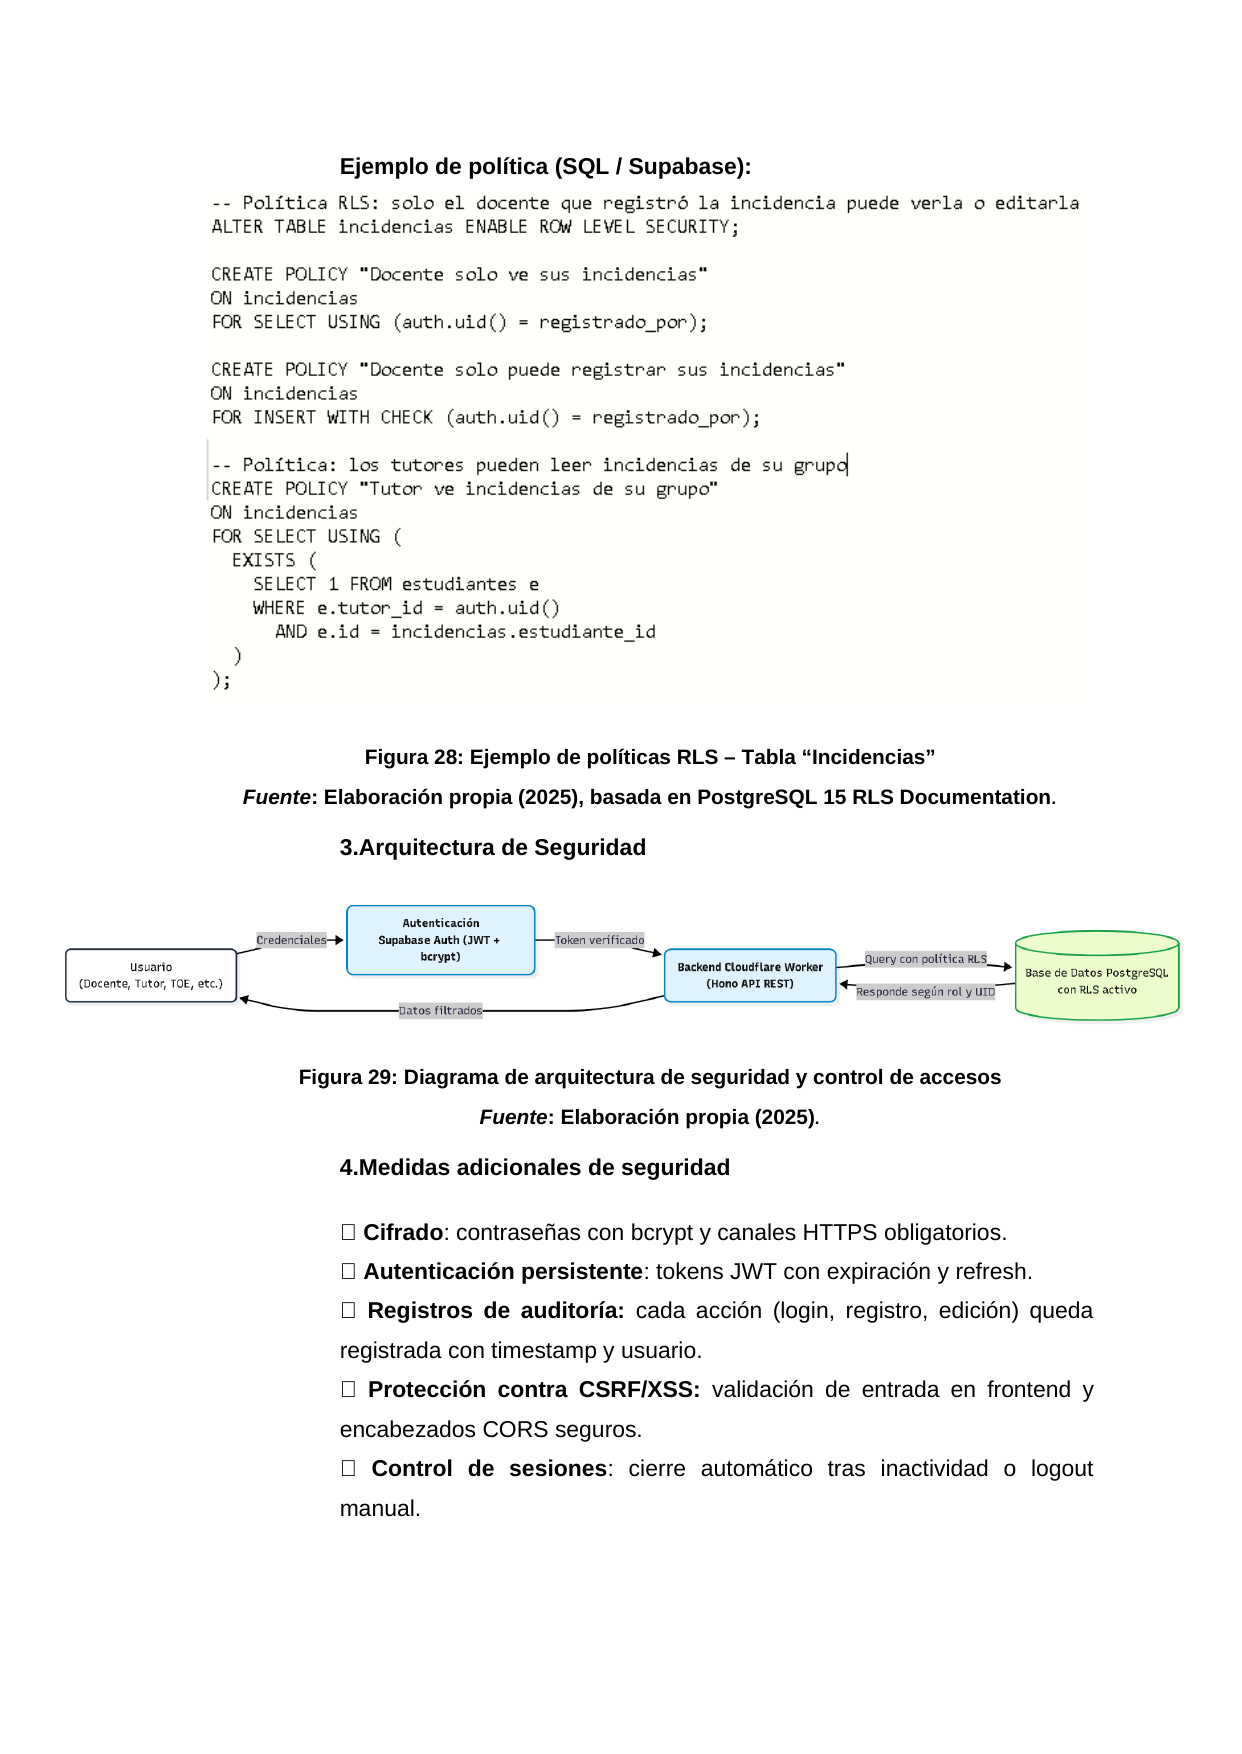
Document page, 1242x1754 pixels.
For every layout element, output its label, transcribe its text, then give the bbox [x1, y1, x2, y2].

text 🔐 Cifrado: contraseñas con bcrypt y canales HTTPS obligatorios. [339, 1218, 1094, 1245]
text 🧱 Registros de auditoría: cada acción (login, registro, edición) queda registrada con timestamp y usuario. [339, 1297, 1094, 1363]
picture [206, 192, 1093, 707]
subtitle Fuente: Elaboración propia (2025), basada en PostgreSQL 15 RLS Documentation. [207, 785, 1094, 809]
text 🔄 Control de sesiones: cierre automático tras inactividad o logout manual. [339, 1455, 1094, 1521]
text Ejemplo de política (SQL / Supabase): [339, 153, 1094, 180]
subtitle Figura 28: Ejemplo de políticas RLS – Tabla “Incidencias” [207, 745, 1094, 769]
subtitle Fuente: Elaboración propia (2025). [207, 1105, 1094, 1129]
text 🧩 Autenticación persistente: tokens JWT con expiración y refresh. [339, 1258, 1094, 1284]
text 🚫 Protección contra CSRF/XSS: validación de entrada en frontend y encabezados CORS seguros. [339, 1376, 1094, 1442]
text 4.Medidas adicionales de seguridad [339, 1154, 1094, 1180]
text 3.Arquitectura de Seguridad [339, 834, 1094, 860]
picture [59, 898, 1185, 1027]
subtitle Figura 29: Diagrama de arquitectura de seguridad y control de accesos [207, 1065, 1094, 1089]
